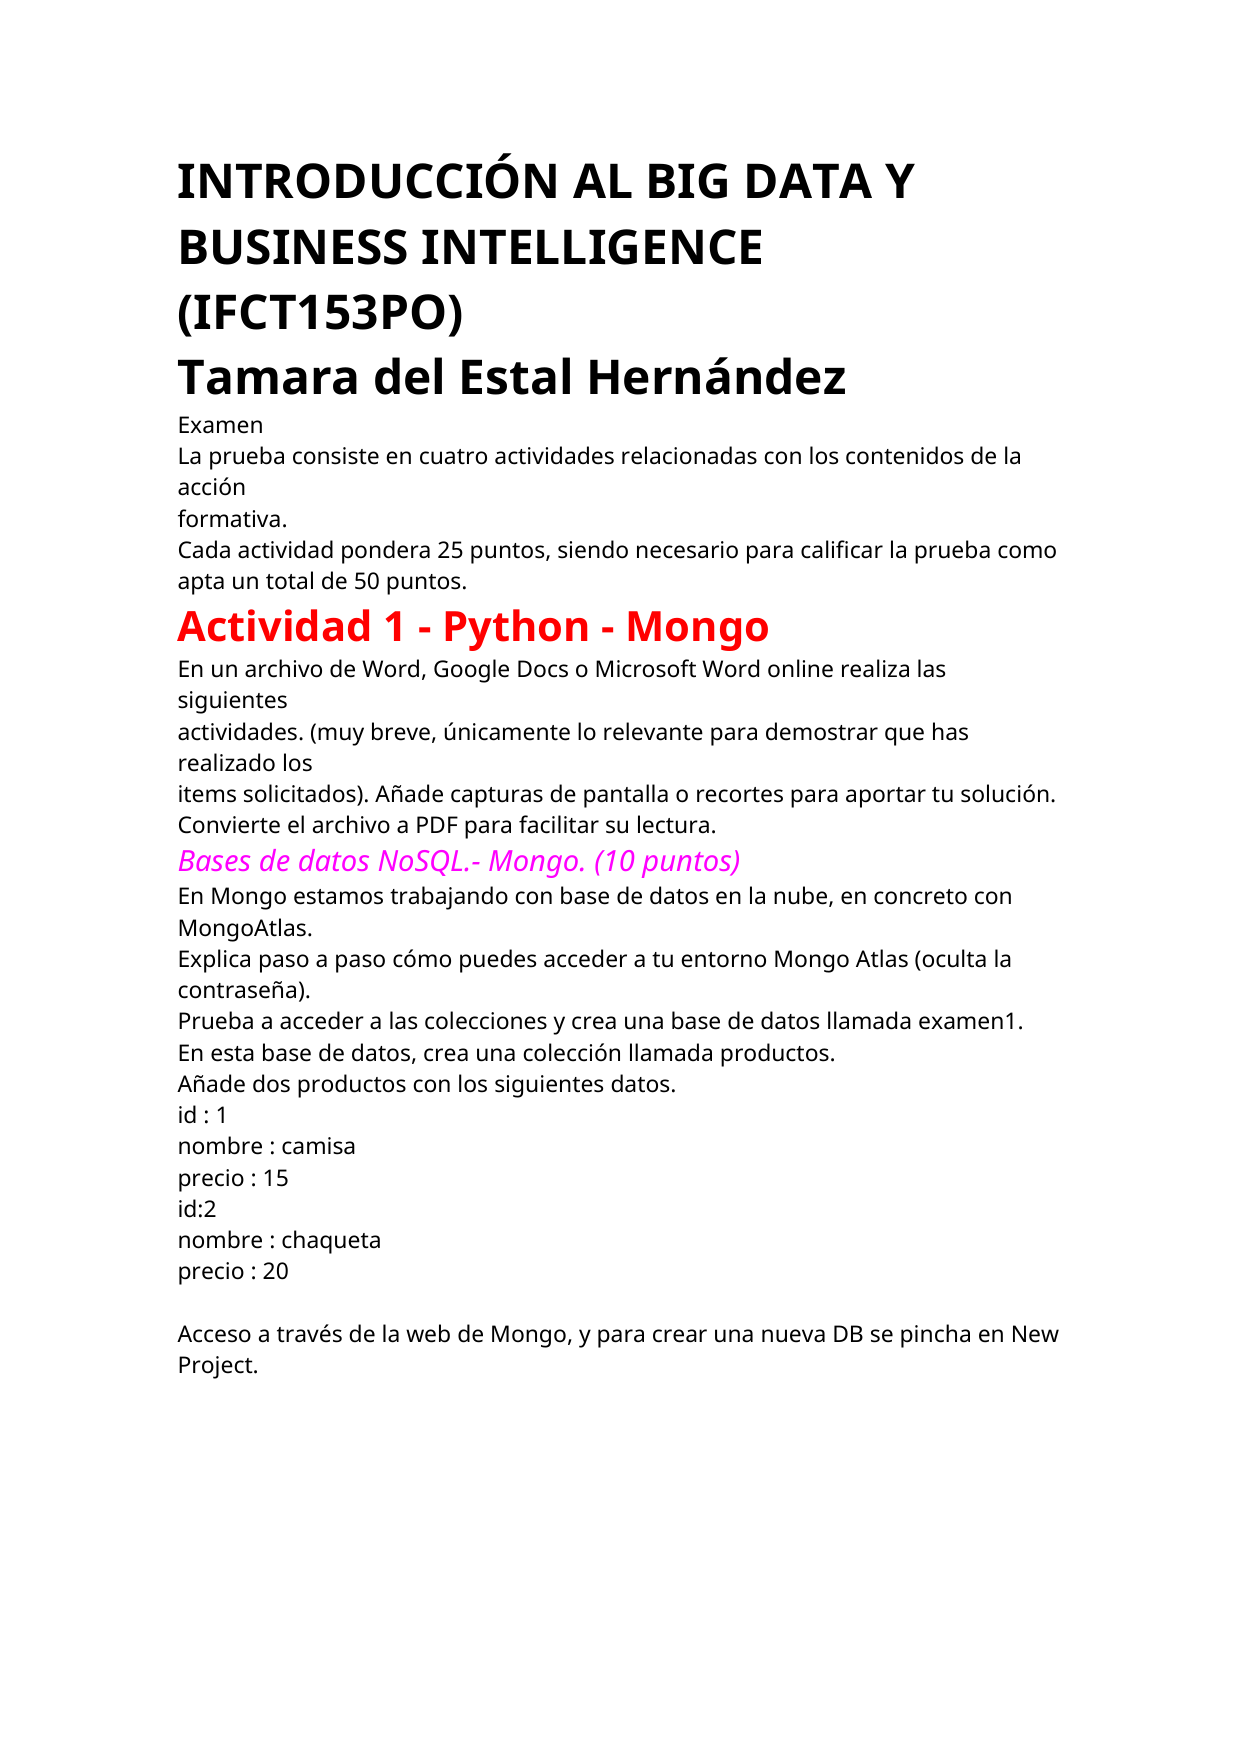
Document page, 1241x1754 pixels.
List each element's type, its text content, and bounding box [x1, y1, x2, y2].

text id : 1 [177, 1099, 1063, 1130]
text En un archivo de Word, Google Docs o Microsoft Word online realiza las siguientes [177, 653, 1063, 716]
text id:2 [177, 1193, 1063, 1224]
text Prueba a acceder a las colecciones y crea una base de datos llamada examen1. [177, 1005, 1063, 1037]
text Cada actividad pondera 25 puntos, siendo necesario para calificar la prueba como apta un total de 50 puntos. [177, 534, 1063, 596]
text En Mongo estamos trabajando con base de datos en la nube, en concreto con MongoAtlas. [177, 880, 1063, 943]
text Convierte el archivo a PDF para facilitar su lectura. [177, 809, 1063, 841]
text nombre : chaqueta [177, 1224, 1063, 1255]
text precio : 20 [177, 1255, 1063, 1287]
text Acceso a través de la web de Mongo, y para crear una nueva DB se pincha en New Project. [177, 1318, 1063, 1380]
text formativa. [177, 503, 1063, 534]
text BUSINESS INTELLIGENCE (IFCT153PO) [177, 213, 1063, 343]
text nombre : camisa [177, 1130, 1063, 1162]
text actividades. (muy breve, únicamente lo relevante para demostrar que has realizado los [177, 716, 1063, 778]
text Explica paso a paso cómo puedes acceder a tu entorno Mongo Atlas (oculta la contraseña). [177, 943, 1063, 1005]
text En esta base de datos, crea una colección llamada productos. [177, 1037, 1063, 1068]
text items solicitados). Añade capturas de pantalla o recortes para aportar tu solución. [177, 778, 1063, 809]
text Actividad 1 - Python - Mongo [177, 596, 1063, 653]
text Tamara del Estal Hernández [177, 343, 1063, 409]
text Examen [177, 409, 1063, 440]
text Añade dos productos con los siguientes datos. [177, 1068, 1063, 1099]
text Bases de datos NoSQL.- Mongo. (10 puntos) [177, 841, 1063, 880]
text precio : 15 [177, 1162, 1063, 1193]
text La prueba consiste en cuatro actividades relacionadas con los contenidos de la acción [177, 440, 1063, 503]
text INTRODUCCIÓN AL BIG DATA Y [177, 148, 1063, 213]
